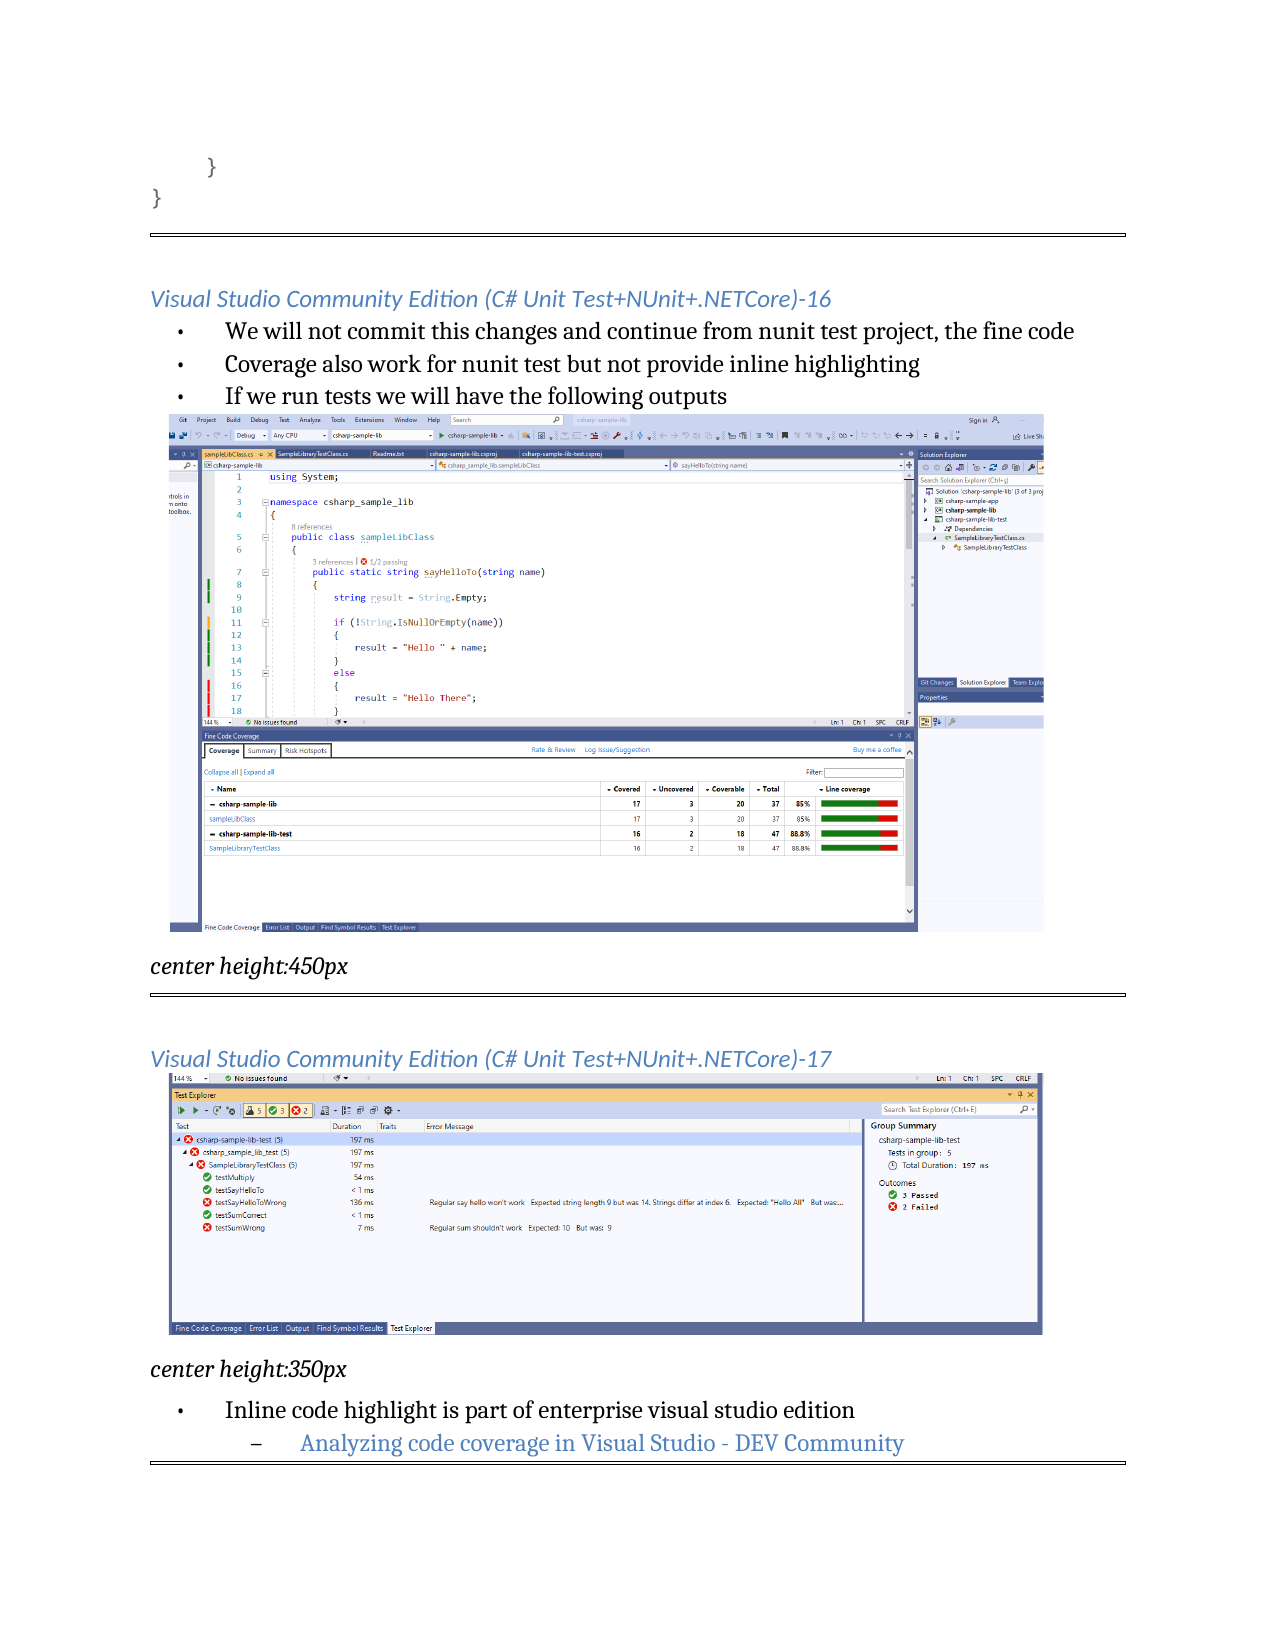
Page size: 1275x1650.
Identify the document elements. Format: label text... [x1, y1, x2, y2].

picture [168, 414, 1044, 932]
list Analyzing code coverage in Visual Studio - DEV Community [250, 1429, 1125, 1457]
list If we run tests we will have the following outputs [175, 382, 1125, 411]
text center height:350px [150, 1355, 1125, 1384]
subtitle Visual Studio Community Edition (C# Unit Test+NUnit+.NETCore)-17 [150, 1043, 1125, 1073]
picture [168, 1073, 1044, 1335]
list We will not commit this changes and continue from nunit test project, the fine code [175, 317, 1125, 346]
list Coverage also work for nunit test but not provide inline highlighting [175, 350, 1125, 378]
text center height:450px [150, 952, 1125, 981]
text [150, 150, 1125, 212]
list Inline code highlight is part of enterprise visual studio edition [175, 1396, 1125, 1425]
subtitle Visual Studio Community Edition (C# Unit Test+NUnit+.NETCore)-16 [150, 283, 1125, 313]
